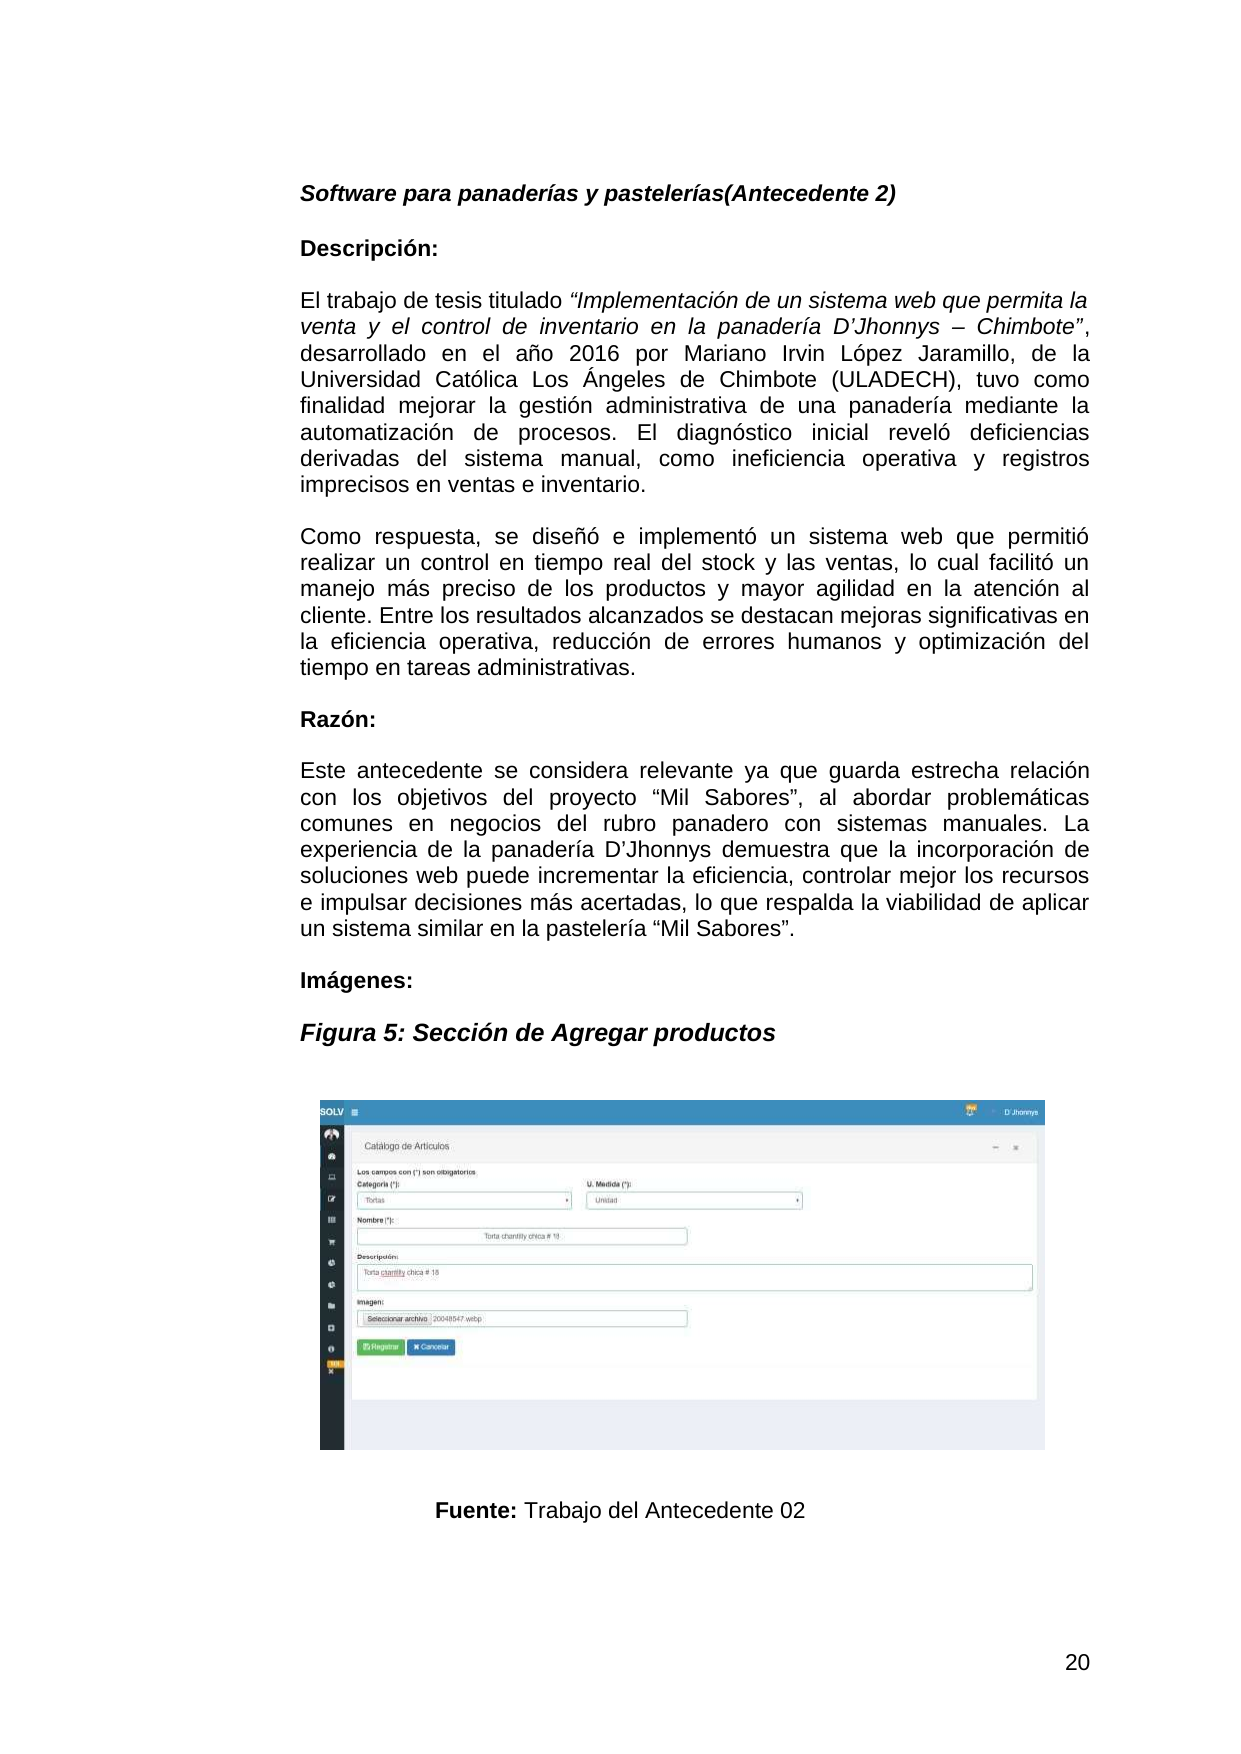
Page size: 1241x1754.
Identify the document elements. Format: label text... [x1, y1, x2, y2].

text Imágenes: [300, 967, 1090, 993]
text Este antecedente se considera relevante ya que guarda estrecha relación con los objetivos del proyecto “Mil Sabores”, al abordar problemáticas comunes en negocios del rubro panadero con sistemas manuales. La experiencia de la panadería D’Jhonnys demuestra que la incorporación de soluciones web puede incrementar la eficiencia, controlar mejor los recursos e impulsar decisiones más acertadas, lo que respalda la viabilidad de aplicar un sistema similar en la pastelería “Mil Sabores”. [300, 757, 1090, 942]
text Razón: [300, 706, 1090, 732]
text Fuente: Trabajo del Antecedente 02 [150, 1497, 1090, 1523]
text Software para panaderías y pastelerías(Antecedente 2) [300, 180, 1090, 207]
text El trabajo de tesis titulado “Implementación de un sistema web que permita la venta y el control de inventario en la panadería D’Jhonnys – Chimbote”, desarrollado en el año 2016 por Mariano Irvin López Jaramillo, de la Universidad Católica Los Ángeles de Chimbote (ULADECH), tuvo como finalidad mejorar la gestión administrativa de una panadería mediante la automatización de procesos. El diagnóstico inicial reveló deficiencias derivadas del sistema manual, como ineficiencia operativa y registros imprecisos en ventas e inventario. [300, 287, 1090, 498]
subtitle Figura 5: Sección de Agregar productos [300, 1018, 1090, 1047]
text Como respuesta, se diseñó e implementó un sistema web que permitió realizar un control en tiempo real del stock y las ventas, lo cual facilitó un manejo más preciso de los productos y mayor agilidad en la atención al cliente. Entre los resultados alcanzados se destacan mejoras significativas en la eficiencia operativa, reducción de errores humanos y optimización del tiempo en tareas administrativas. [300, 523, 1090, 681]
picture [300, 1086, 1070, 1472]
text Descripción: [225, 235, 1090, 262]
